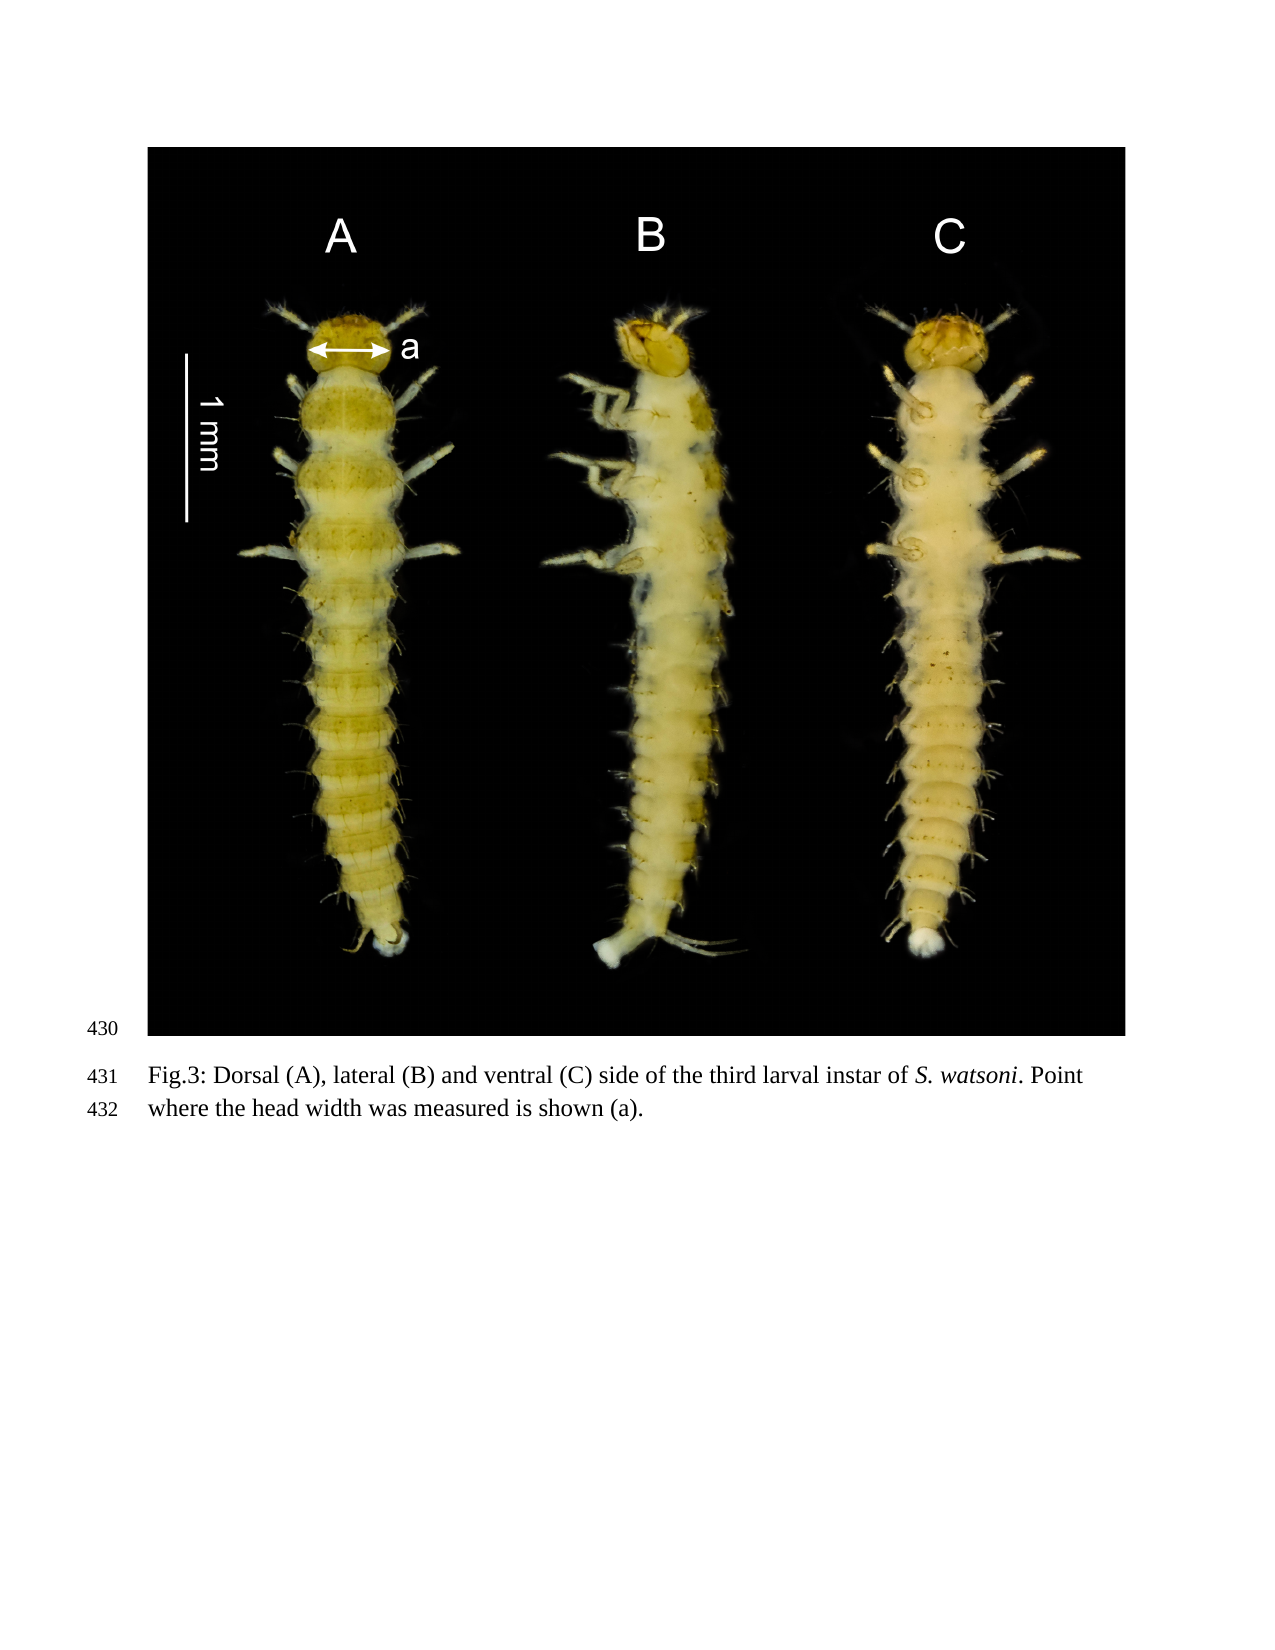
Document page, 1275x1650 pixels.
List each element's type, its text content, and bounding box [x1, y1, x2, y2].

text Fig.3: Dorsal (A), lateral (B) and ventral (C) side of the third larval instar of S. watsoni. Point where the head width was measured is shown (a). [148, 1060, 1127, 1122]
picture [147, 147, 1126, 1036]
